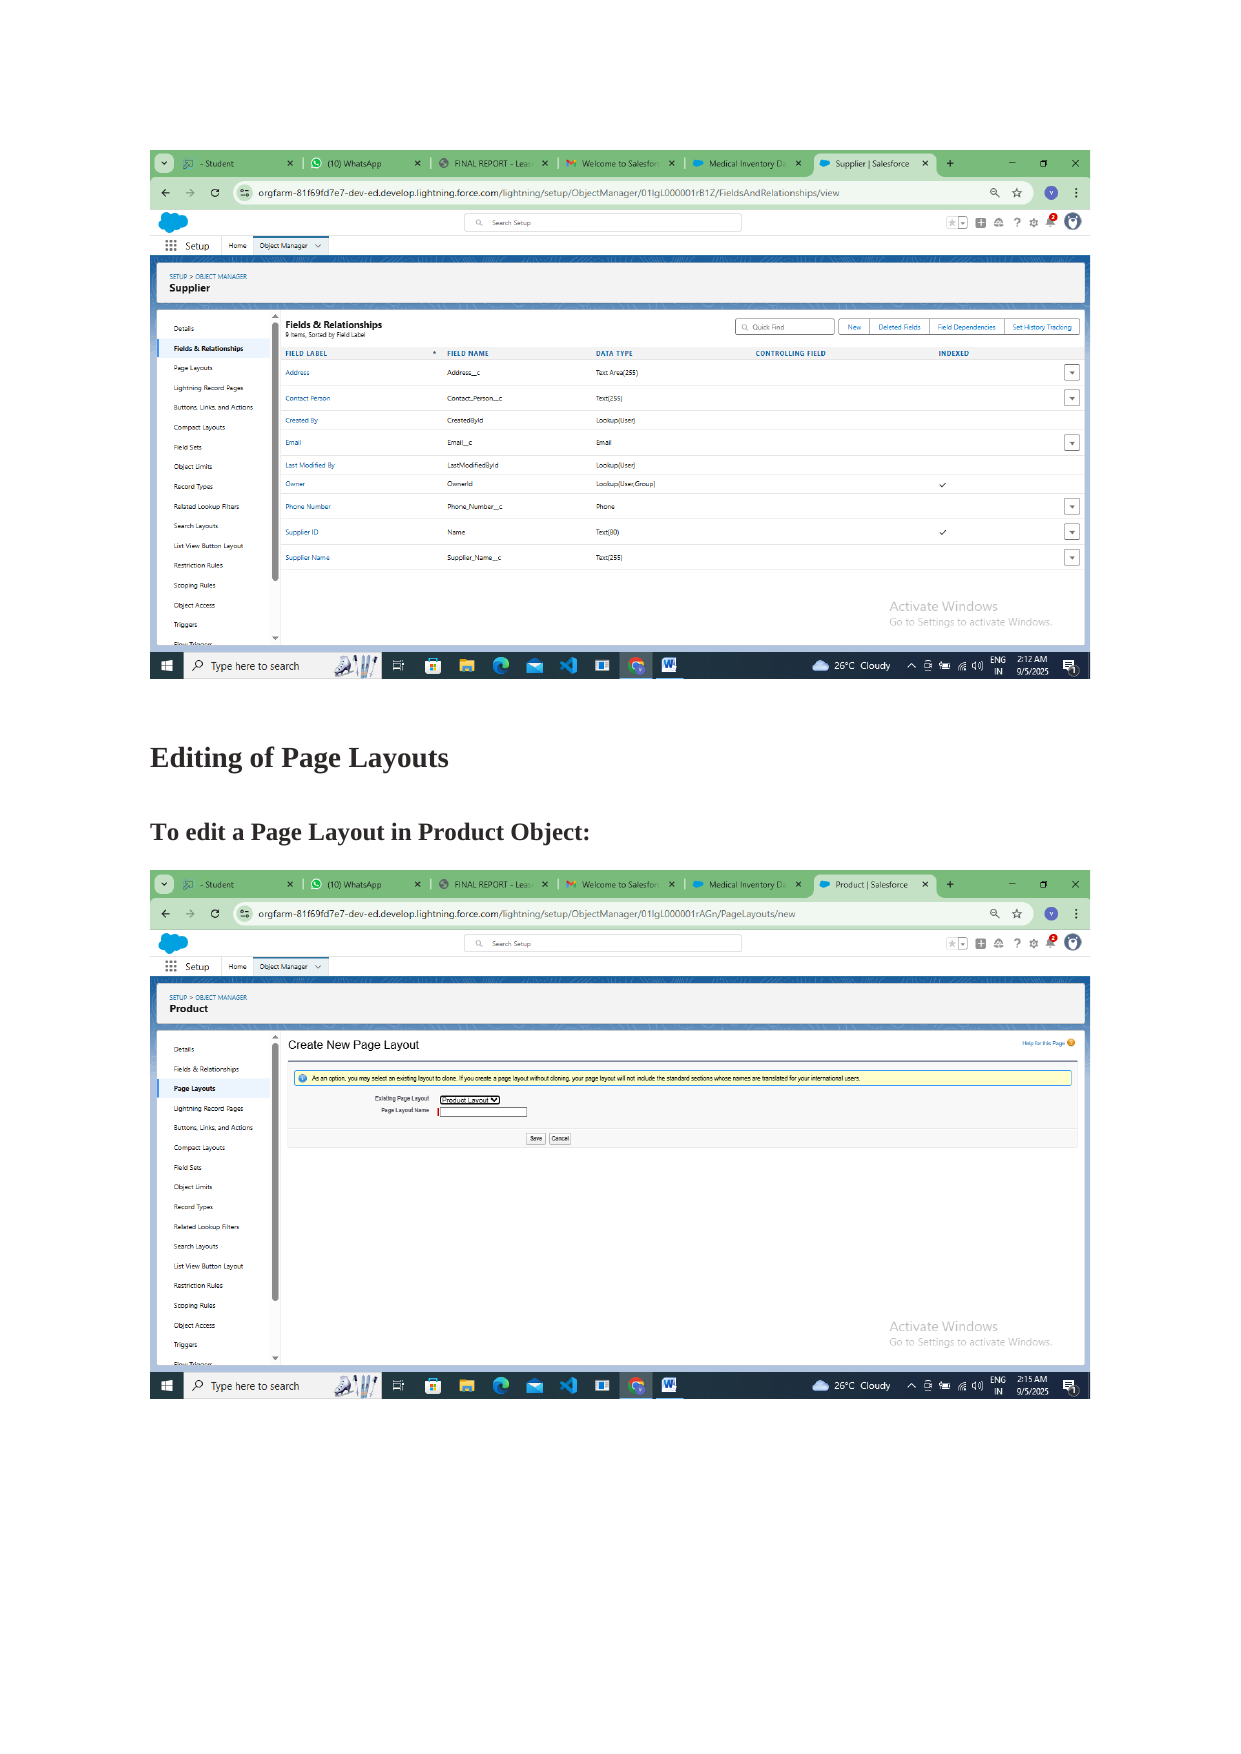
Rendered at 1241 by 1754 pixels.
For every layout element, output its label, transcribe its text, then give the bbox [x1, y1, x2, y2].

picture [150, 870, 1091, 1399]
subtitle To edit a Page Layout in Product Object: [150, 798, 1090, 845]
picture [150, 150, 1091, 679]
subtitle Editing of Page Layouts [150, 714, 1090, 773]
